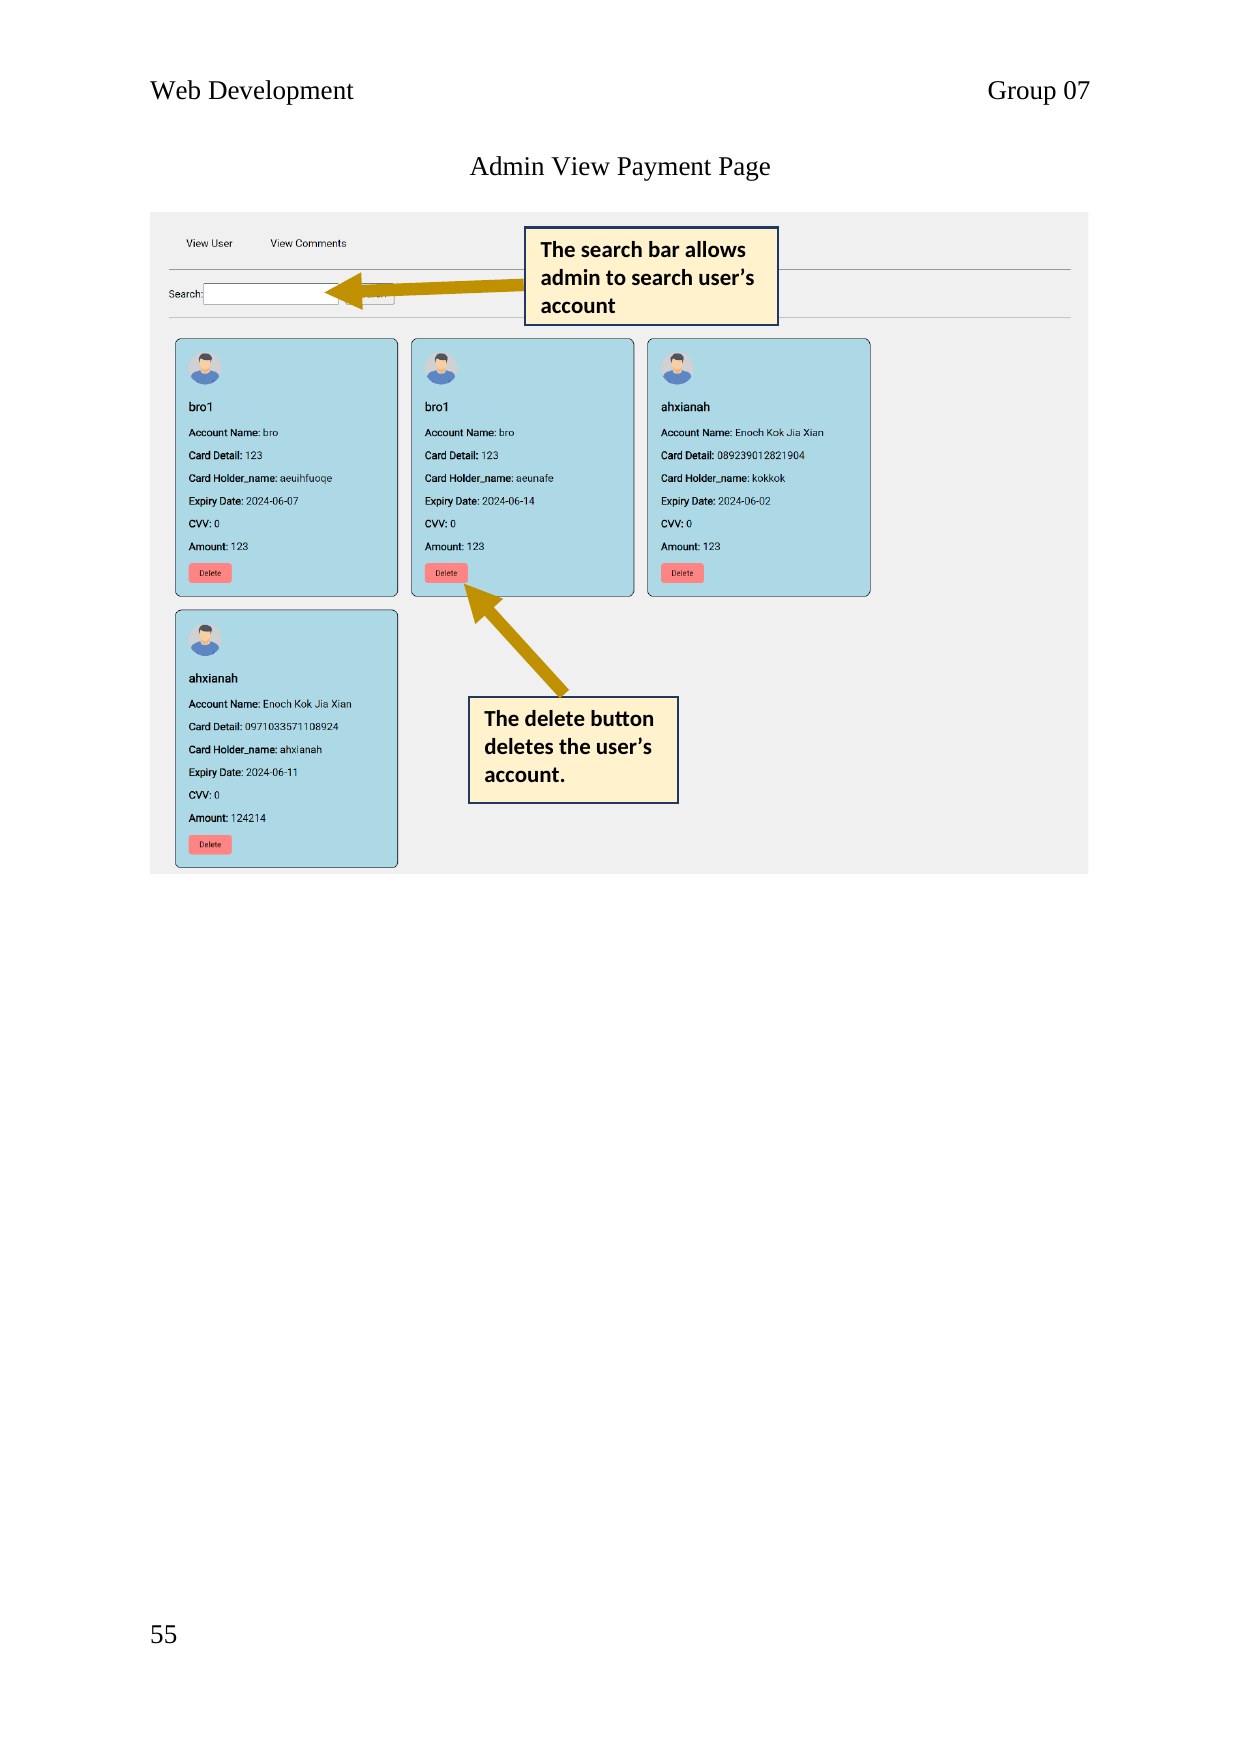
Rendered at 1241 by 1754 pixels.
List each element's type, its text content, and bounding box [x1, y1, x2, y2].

picture [150, 212, 1089, 874]
text Admin View Payment Page [150, 150, 1090, 181]
